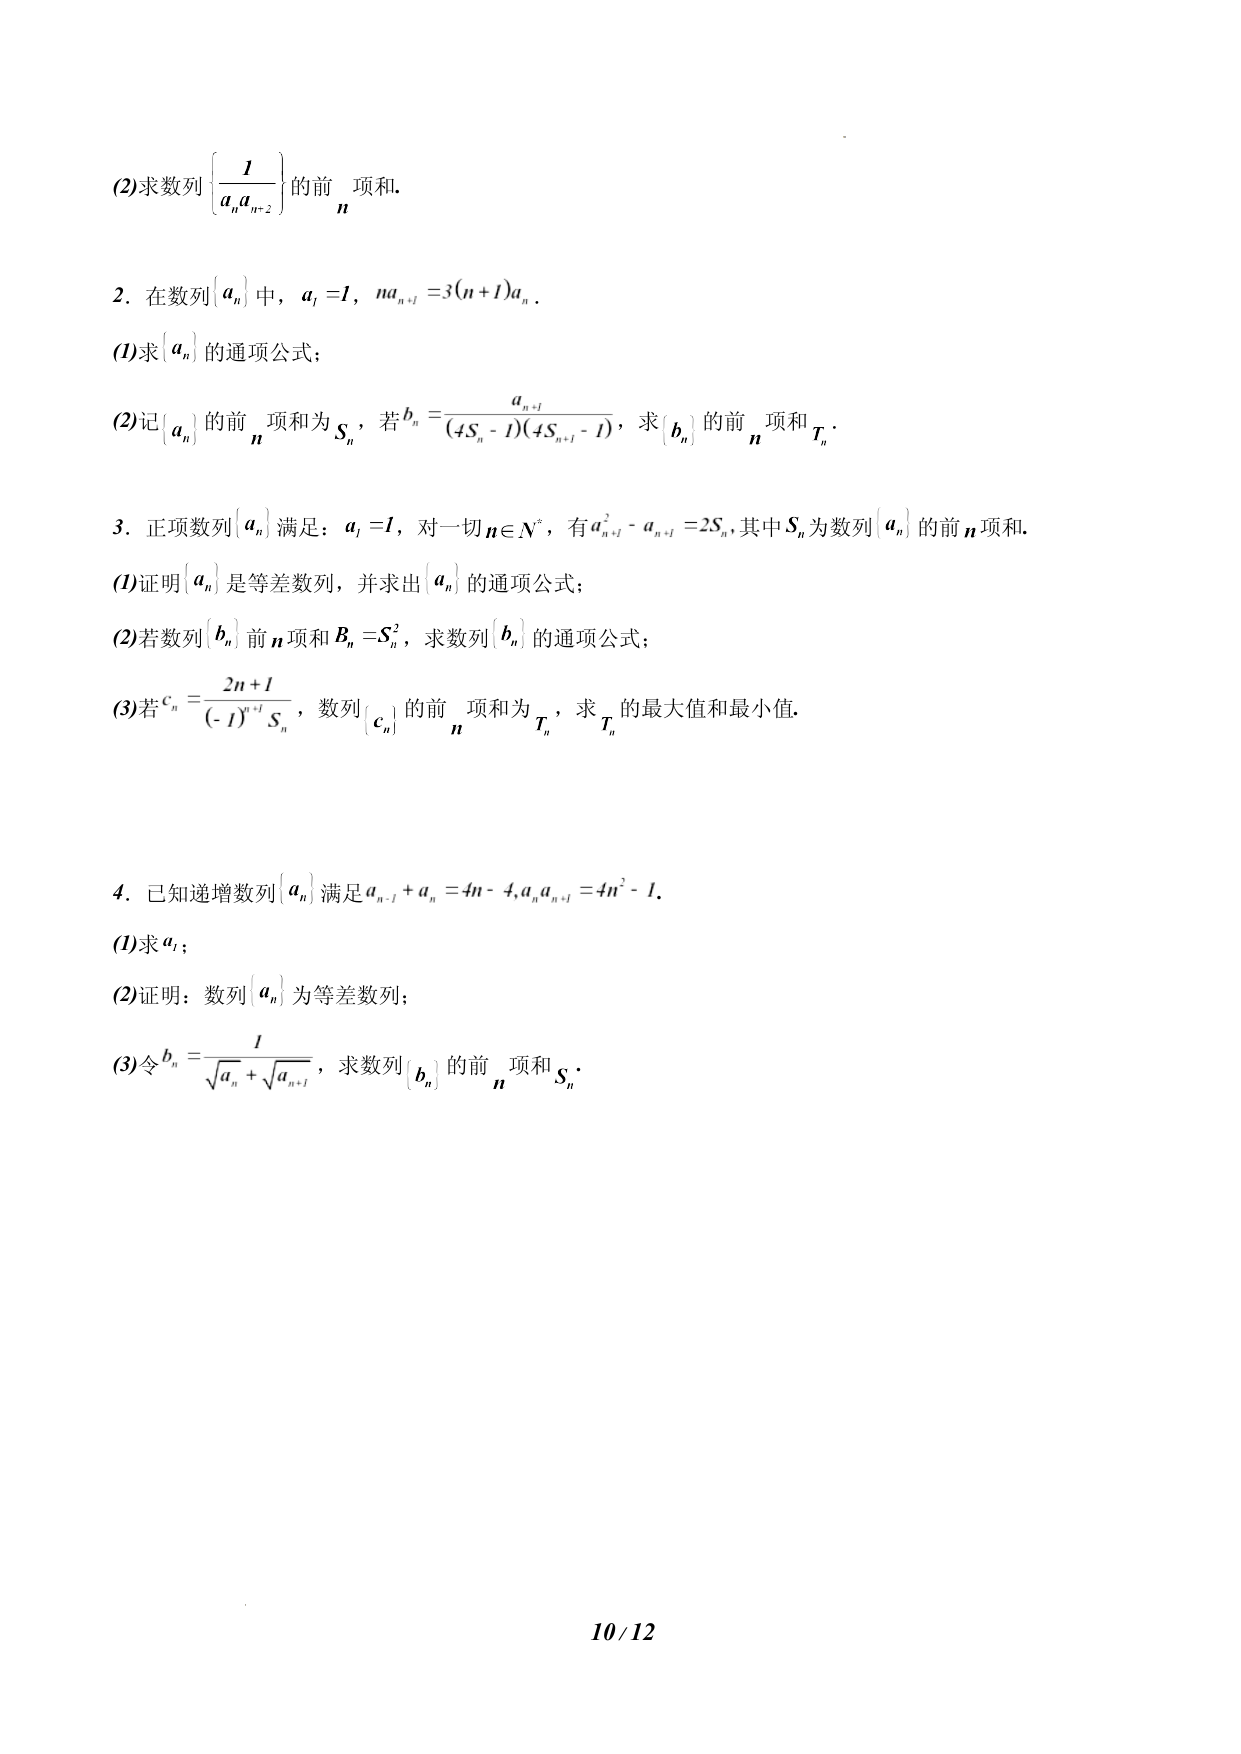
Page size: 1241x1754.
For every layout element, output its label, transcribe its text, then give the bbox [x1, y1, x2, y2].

text 2．在数列中，，． [112, 274, 1128, 316]
text (2)记的前项和为，若，求的前项和． [112, 385, 1128, 454]
text 4．已知递增数列满足. [112, 871, 1128, 913]
text (1)求； [112, 926, 1128, 959]
text (3)若，数列的前项和为，求的最大值和最小值. [112, 671, 1128, 744]
text 3．正项数列满足：，对一切，有其中为数列的前项和. [112, 505, 1128, 547]
text (1)证明是等差数列，并求出的通项公式； [112, 561, 1128, 603]
text (2)证明：数列为等差数列； [112, 973, 1128, 1015]
text (2)求数列的前项和. [112, 148, 1128, 223]
text (2)若数列前项和，求数列的通项公式； [112, 616, 1128, 657]
text (1)求的通项公式； [112, 329, 1128, 372]
text (3)令，求数列的前项和. [112, 1028, 1128, 1099]
